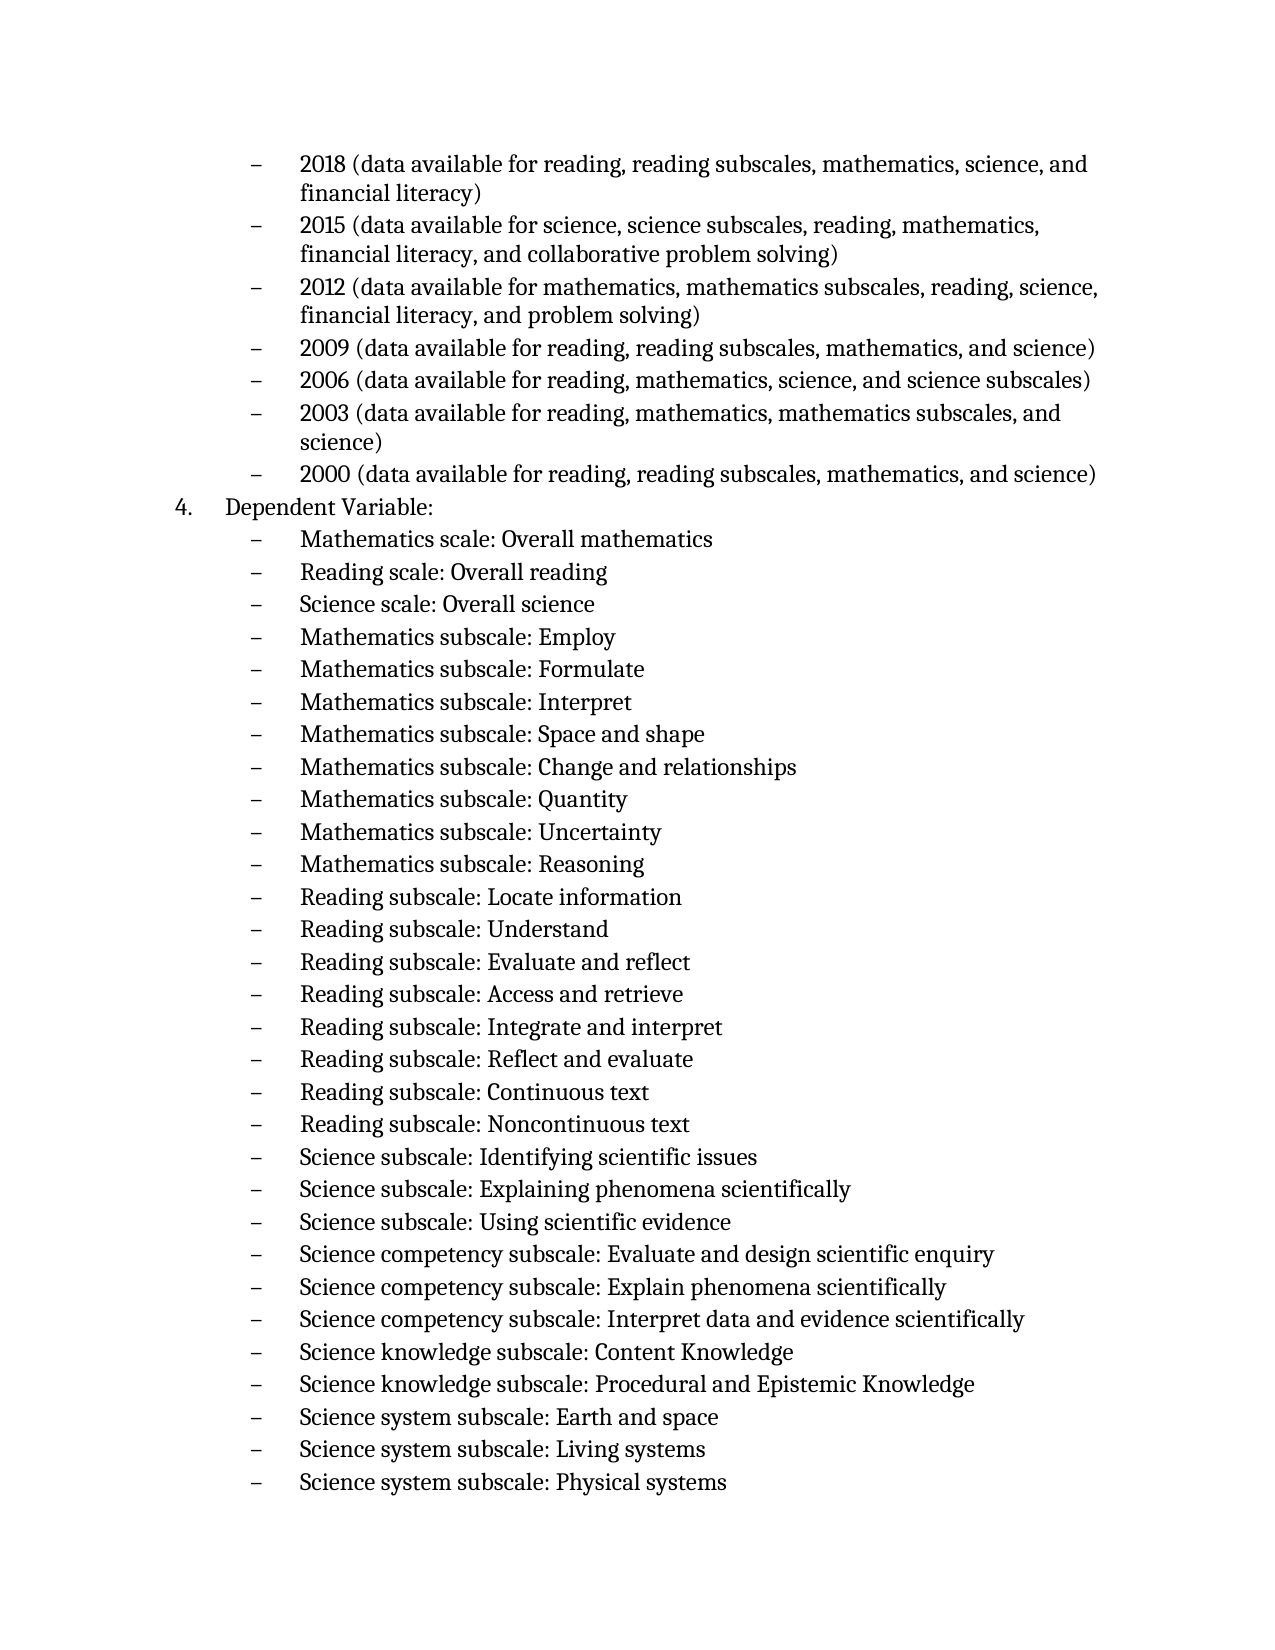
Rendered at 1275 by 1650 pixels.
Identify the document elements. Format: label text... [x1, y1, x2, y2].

list Science subscale: Explaining phenomena scientifically [250, 1175, 1125, 1204]
list Reading subscale: Reflect and evaluate [250, 1045, 1125, 1074]
list Mathematics subscale: Change and relationships [250, 752, 1125, 781]
list Science scale: Overall science [250, 590, 1125, 619]
list Science knowledge subscale: Procedural and Epistemic Knowledge [250, 1370, 1125, 1399]
list Reading subscale: Evaluate and reflect [250, 947, 1125, 976]
list Reading subscale: Understand [250, 915, 1125, 944]
list 2009 (data available for reading, reading subscales, mathematics, and science) [250, 334, 1125, 362]
list Dependent Variable: [175, 492, 1125, 521]
list Reading subscale: Access and retrieve [250, 980, 1125, 1009]
list Science competency subscale: Interpret data and evidence scientifically [250, 1305, 1125, 1334]
list Science knowledge subscale: Content Knowledge [250, 1337, 1125, 1366]
list 2015 (data available for science, science subscales, reading, mathematics, financial literacy, and collaborative problem solving) [250, 211, 1125, 269]
list Mathematics scale: Overall mathematics [250, 525, 1125, 554]
list Science system subscale: Physical systems [250, 1467, 1125, 1496]
list Science system subscale: Living systems [250, 1435, 1125, 1464]
list Reading subscale: Noncontinuous text [250, 1110, 1125, 1139]
list Science subscale: Using scientific evidence [250, 1207, 1125, 1236]
list Science competency subscale: Evaluate and design scientific enquiry [250, 1240, 1125, 1269]
list 2003 (data available for reading, mathematics, mathematics subscales, and science) [250, 399, 1125, 456]
list Mathematics subscale: Uncertainty [250, 817, 1125, 846]
list Mathematics subscale: Formulate [250, 655, 1125, 684]
list Mathematics subscale: Reasoning [250, 850, 1125, 879]
list 2018 (data available for reading, reading subscales, mathematics, science, and financial literacy) [250, 150, 1125, 207]
list 2000 (data available for reading, reading subscales, mathematics, and science) [250, 460, 1125, 489]
list Mathematics subscale: Employ [250, 622, 1125, 651]
list Reading scale: Overall reading [250, 557, 1125, 586]
list Mathematics subscale: Quantity [250, 785, 1125, 814]
list Science subscale: Identifying scientific issues [250, 1142, 1125, 1171]
list Reading subscale: Locate information [250, 882, 1125, 911]
list Reading subscale: Integrate and interpret [250, 1012, 1125, 1041]
list 2006 (data available for reading, mathematics, science, and science subscales) [250, 366, 1125, 395]
list Mathematics subscale: Interpret [250, 687, 1125, 716]
list Science competency subscale: Explain phenomena scientifically [250, 1272, 1125, 1301]
list Reading subscale: Continuous text [250, 1077, 1125, 1106]
list Mathematics subscale: Space and shape [250, 720, 1125, 749]
list Science system subscale: Earth and space [250, 1402, 1125, 1431]
list 2012 (data available for mathematics, mathematics subscales, reading, science, financial literacy, and problem solving) [250, 272, 1125, 330]
